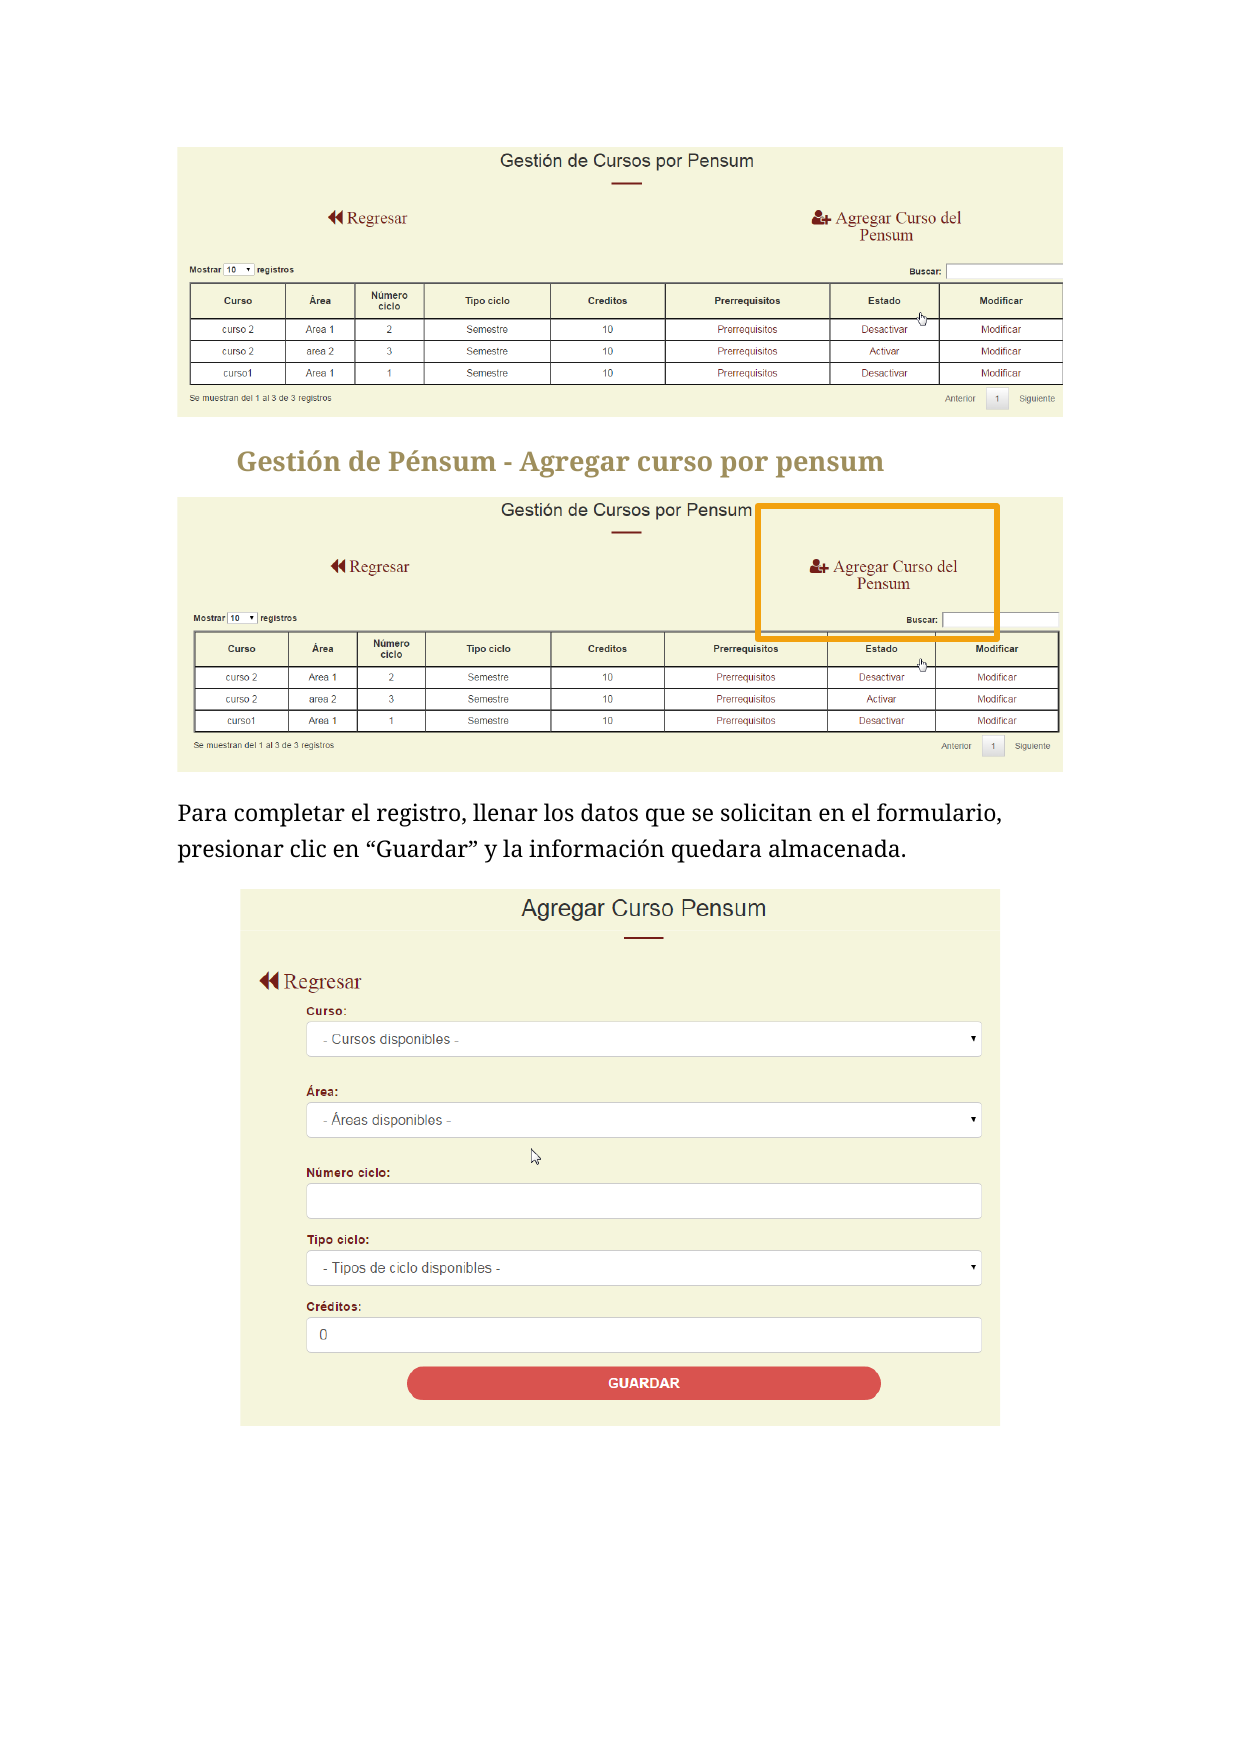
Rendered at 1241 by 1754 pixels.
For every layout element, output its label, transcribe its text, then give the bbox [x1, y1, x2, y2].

picture [240, 889, 1001, 1426]
subtitle Gestión de Pénsum - Agregar curso por pensum [177, 442, 1063, 479]
picture [177, 497, 1063, 772]
text Para completar el registro, llenar los datos que se solicitan en el formulario, presionar clic en “Guardar” y la información quedara almacenada. [177, 797, 1063, 864]
picture [177, 147, 1063, 417]
